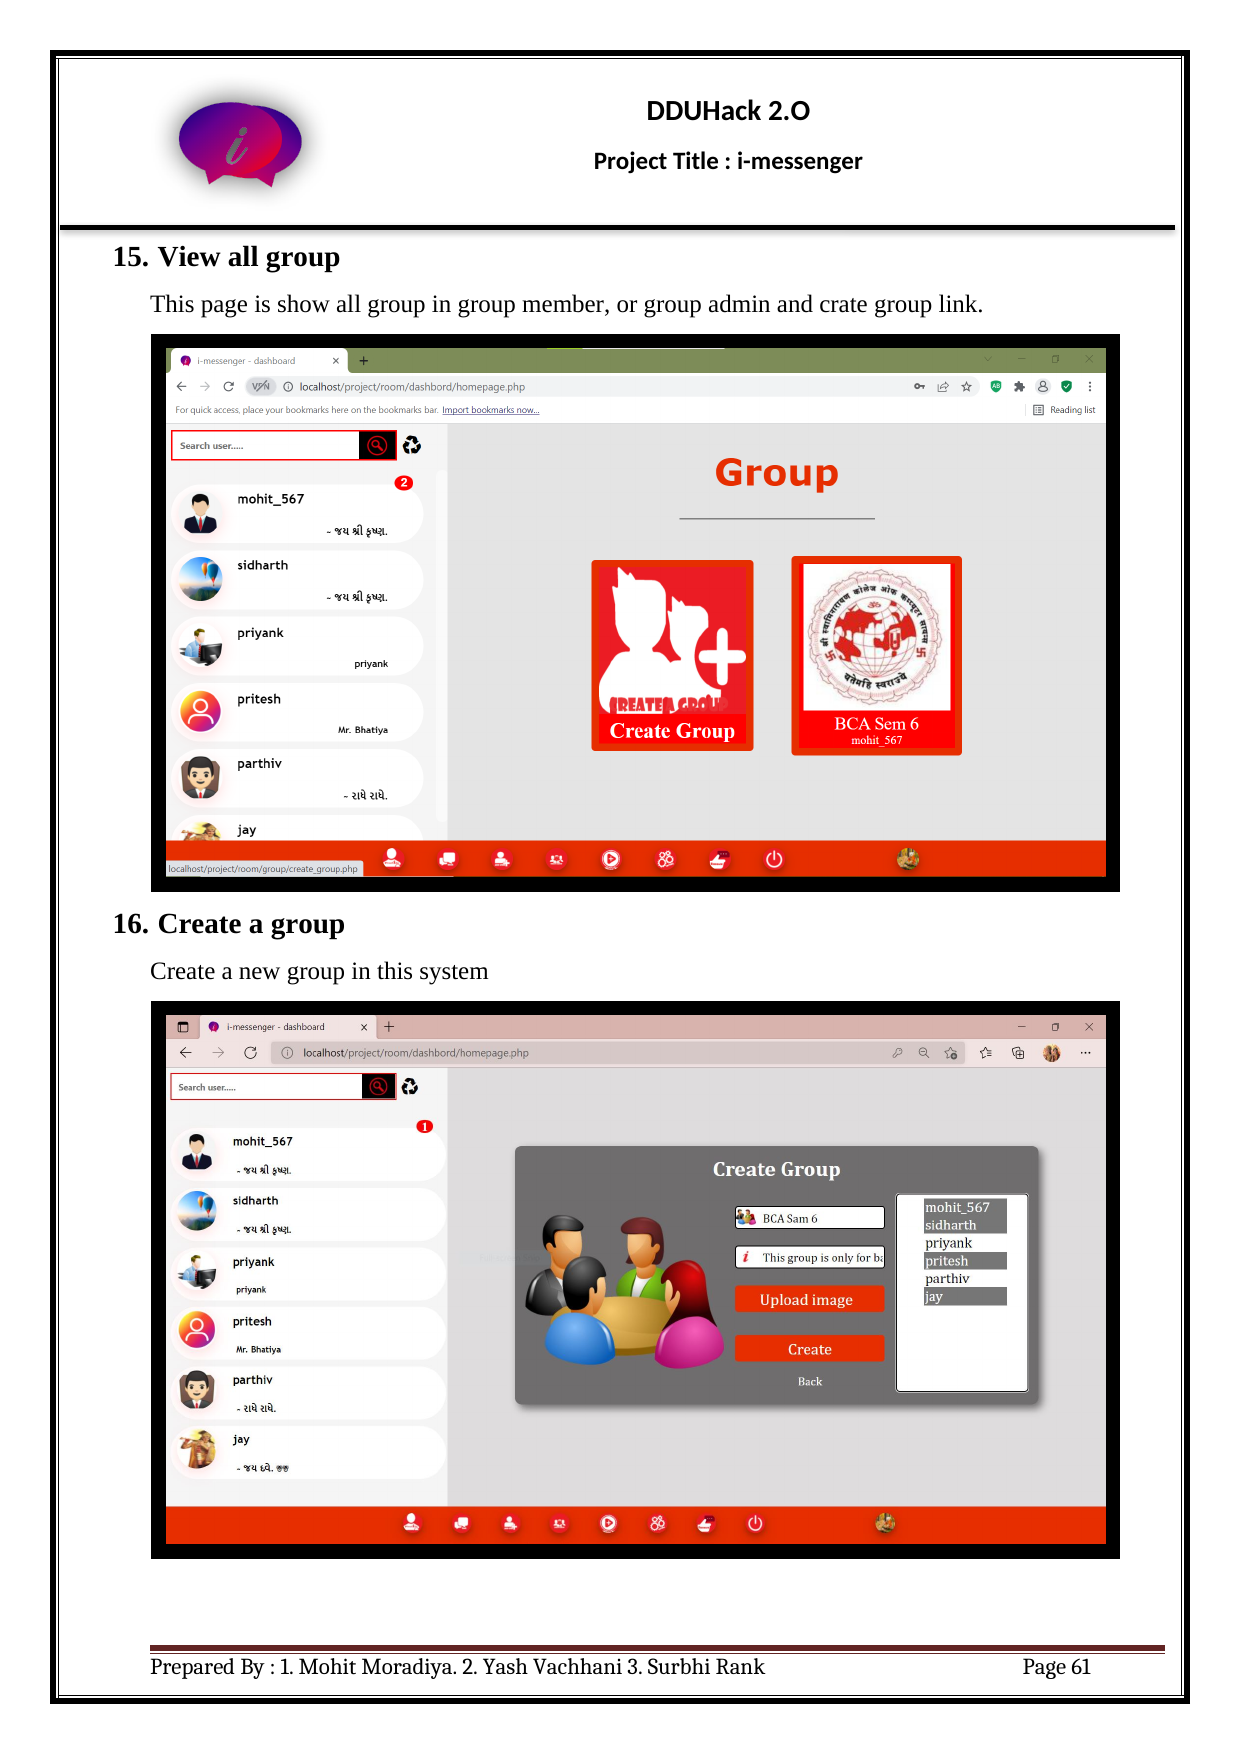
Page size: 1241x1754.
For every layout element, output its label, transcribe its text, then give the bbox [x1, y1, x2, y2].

picture [171, 98, 310, 193]
list Create a group [112, 906, 1165, 939]
list Create a new group in this system [150, 956, 1165, 985]
picture [166, 348, 1106, 877]
list This page is show all group in group member, or group admin and crate group link. [150, 289, 1165, 318]
list View all group [112, 239, 1165, 273]
picture [166, 1015, 1106, 1544]
